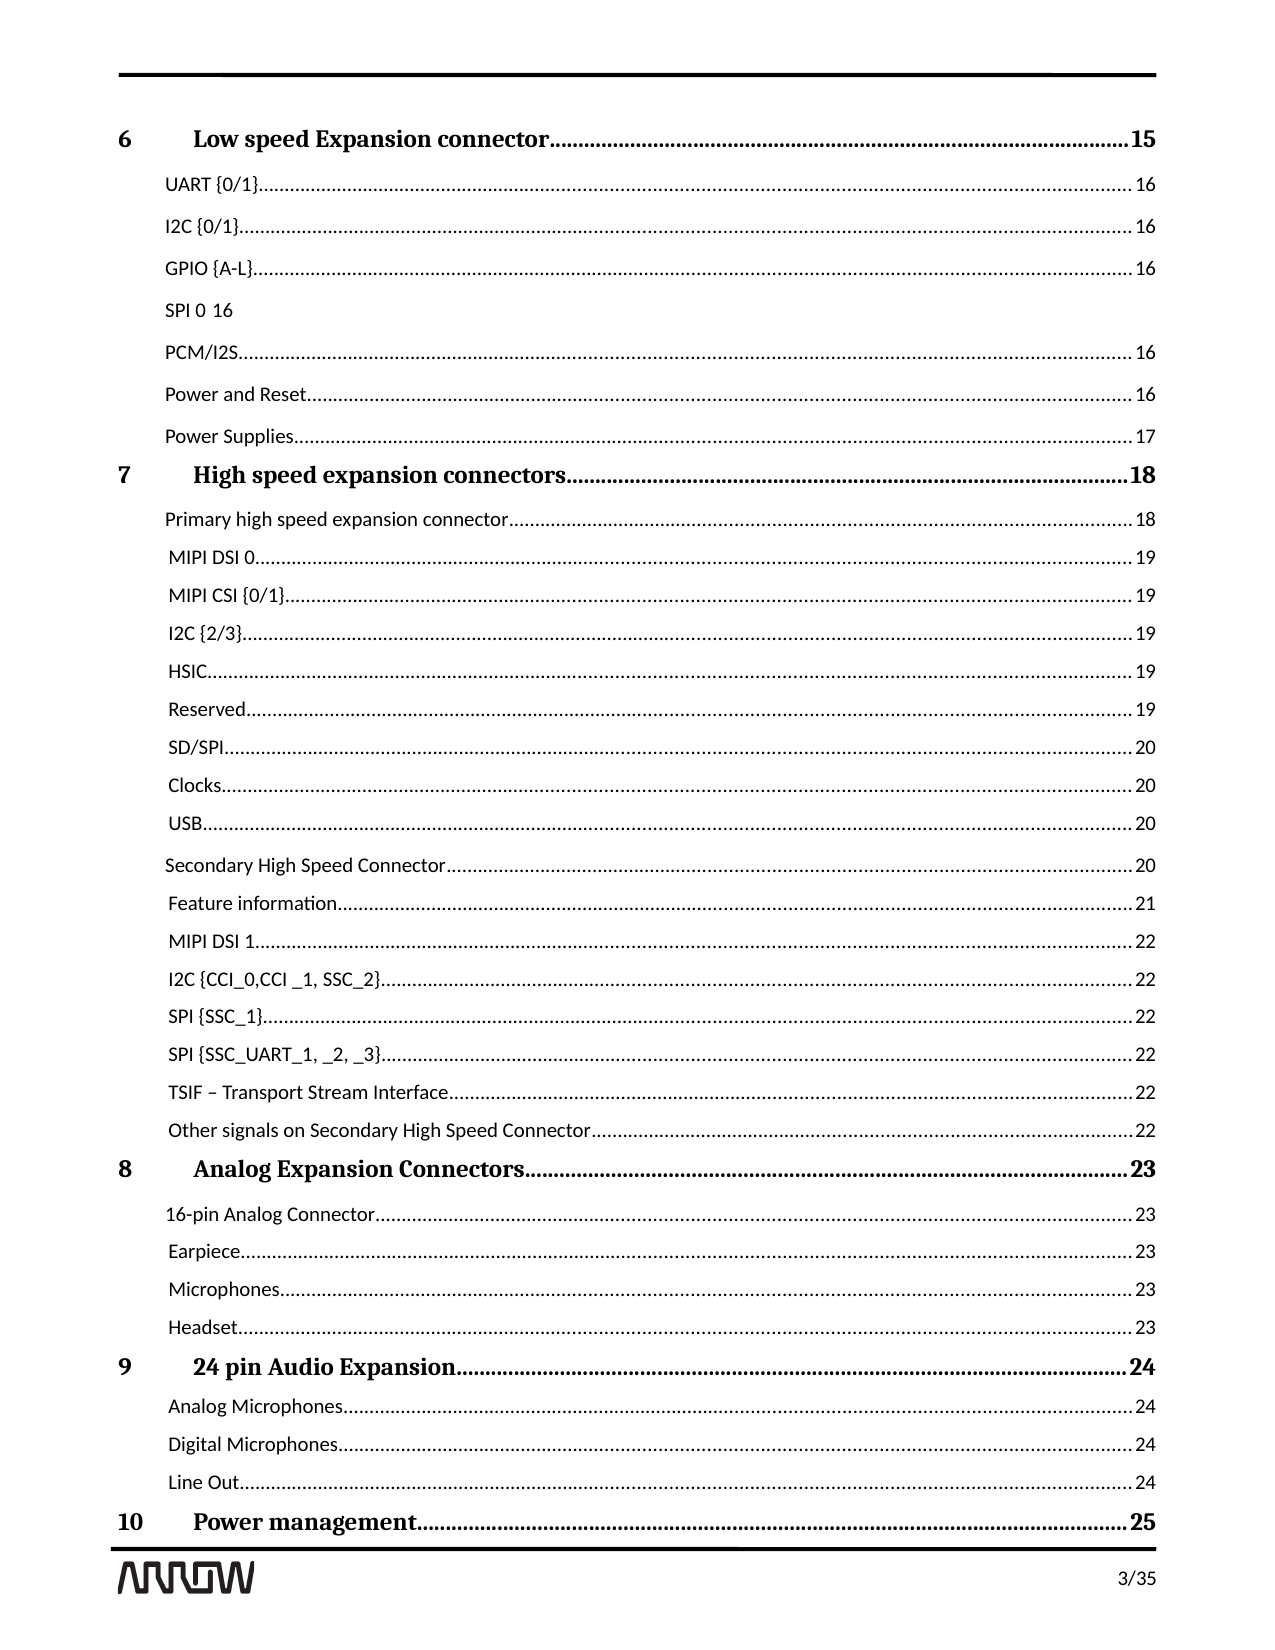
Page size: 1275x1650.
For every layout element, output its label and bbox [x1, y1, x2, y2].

picture [117, 1561, 255, 1594]
